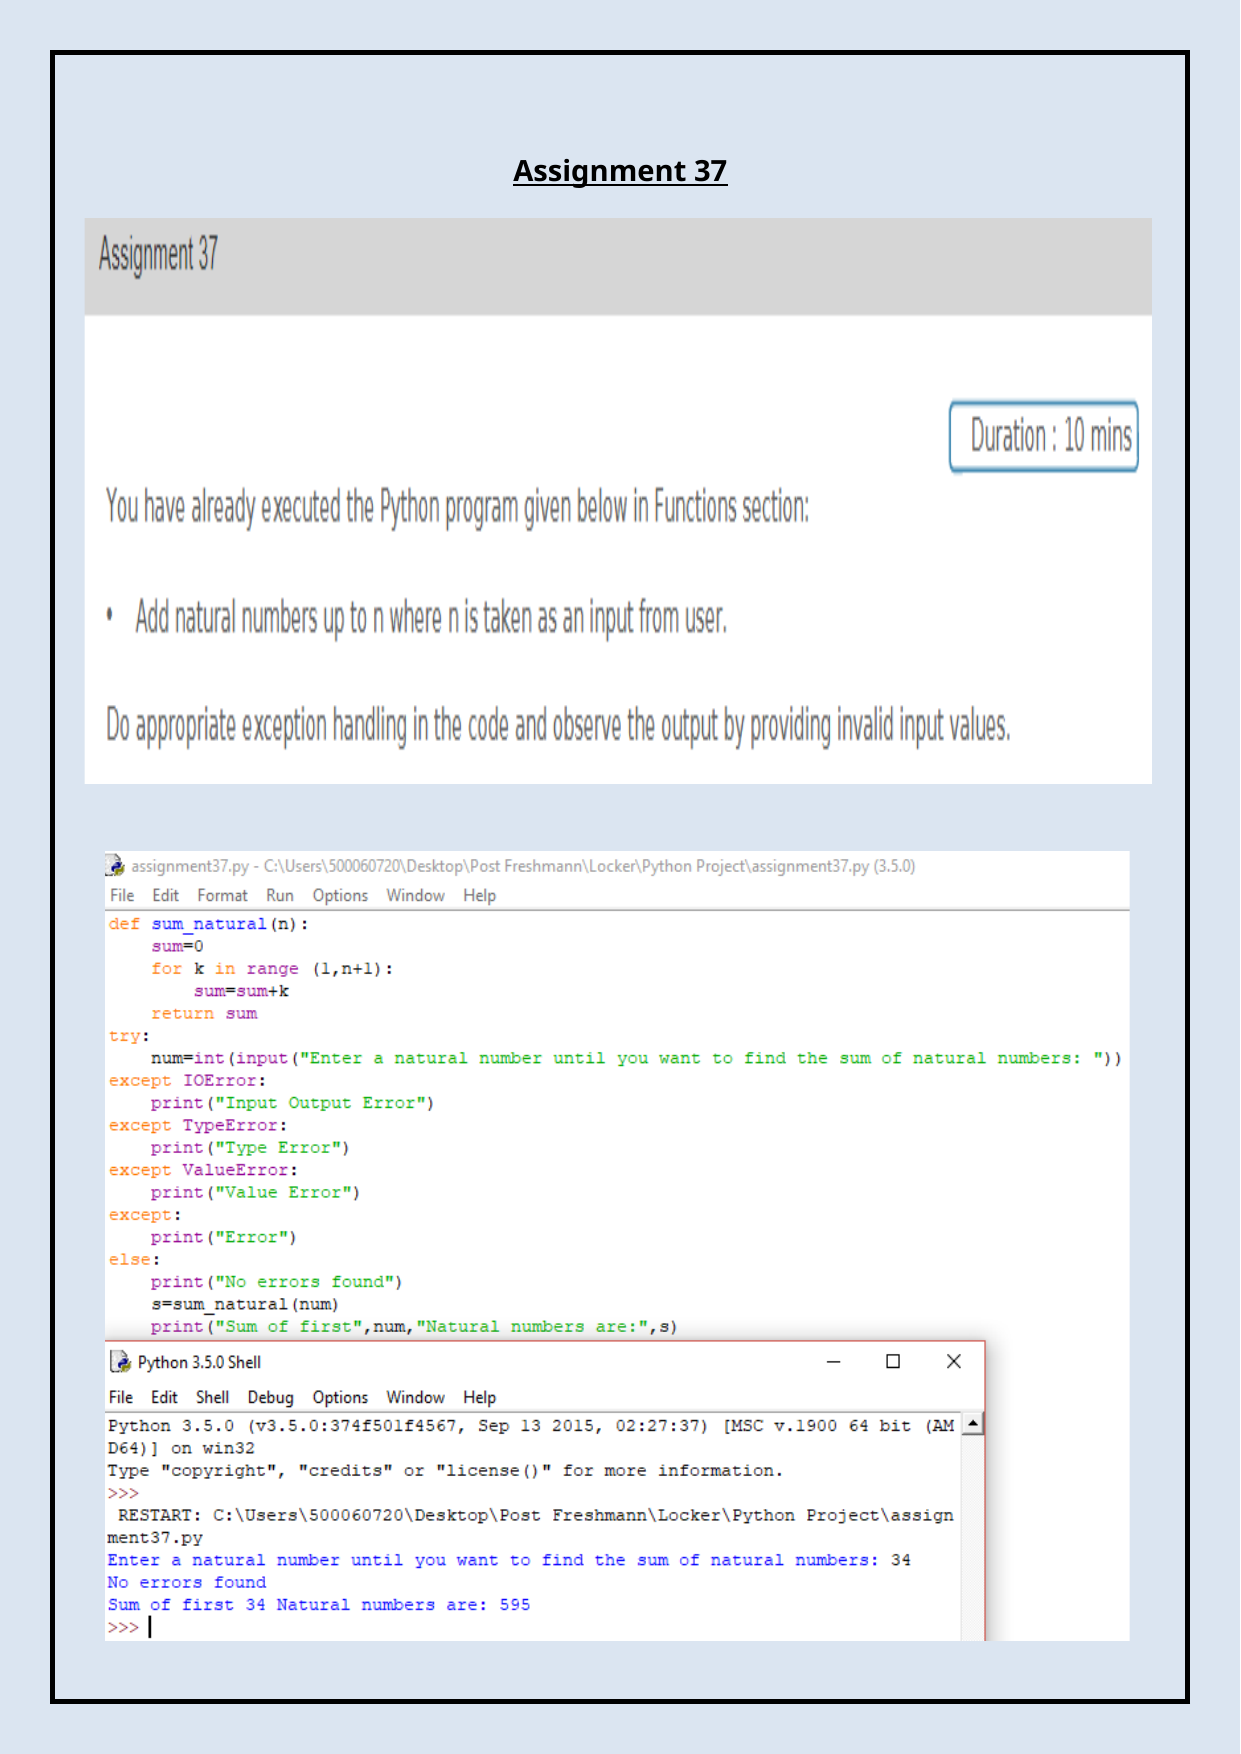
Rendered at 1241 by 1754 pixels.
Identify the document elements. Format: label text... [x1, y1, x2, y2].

picture [105, 851, 1130, 1641]
picture [84, 218, 1152, 784]
text Assignment 37 [150, 150, 1090, 190]
